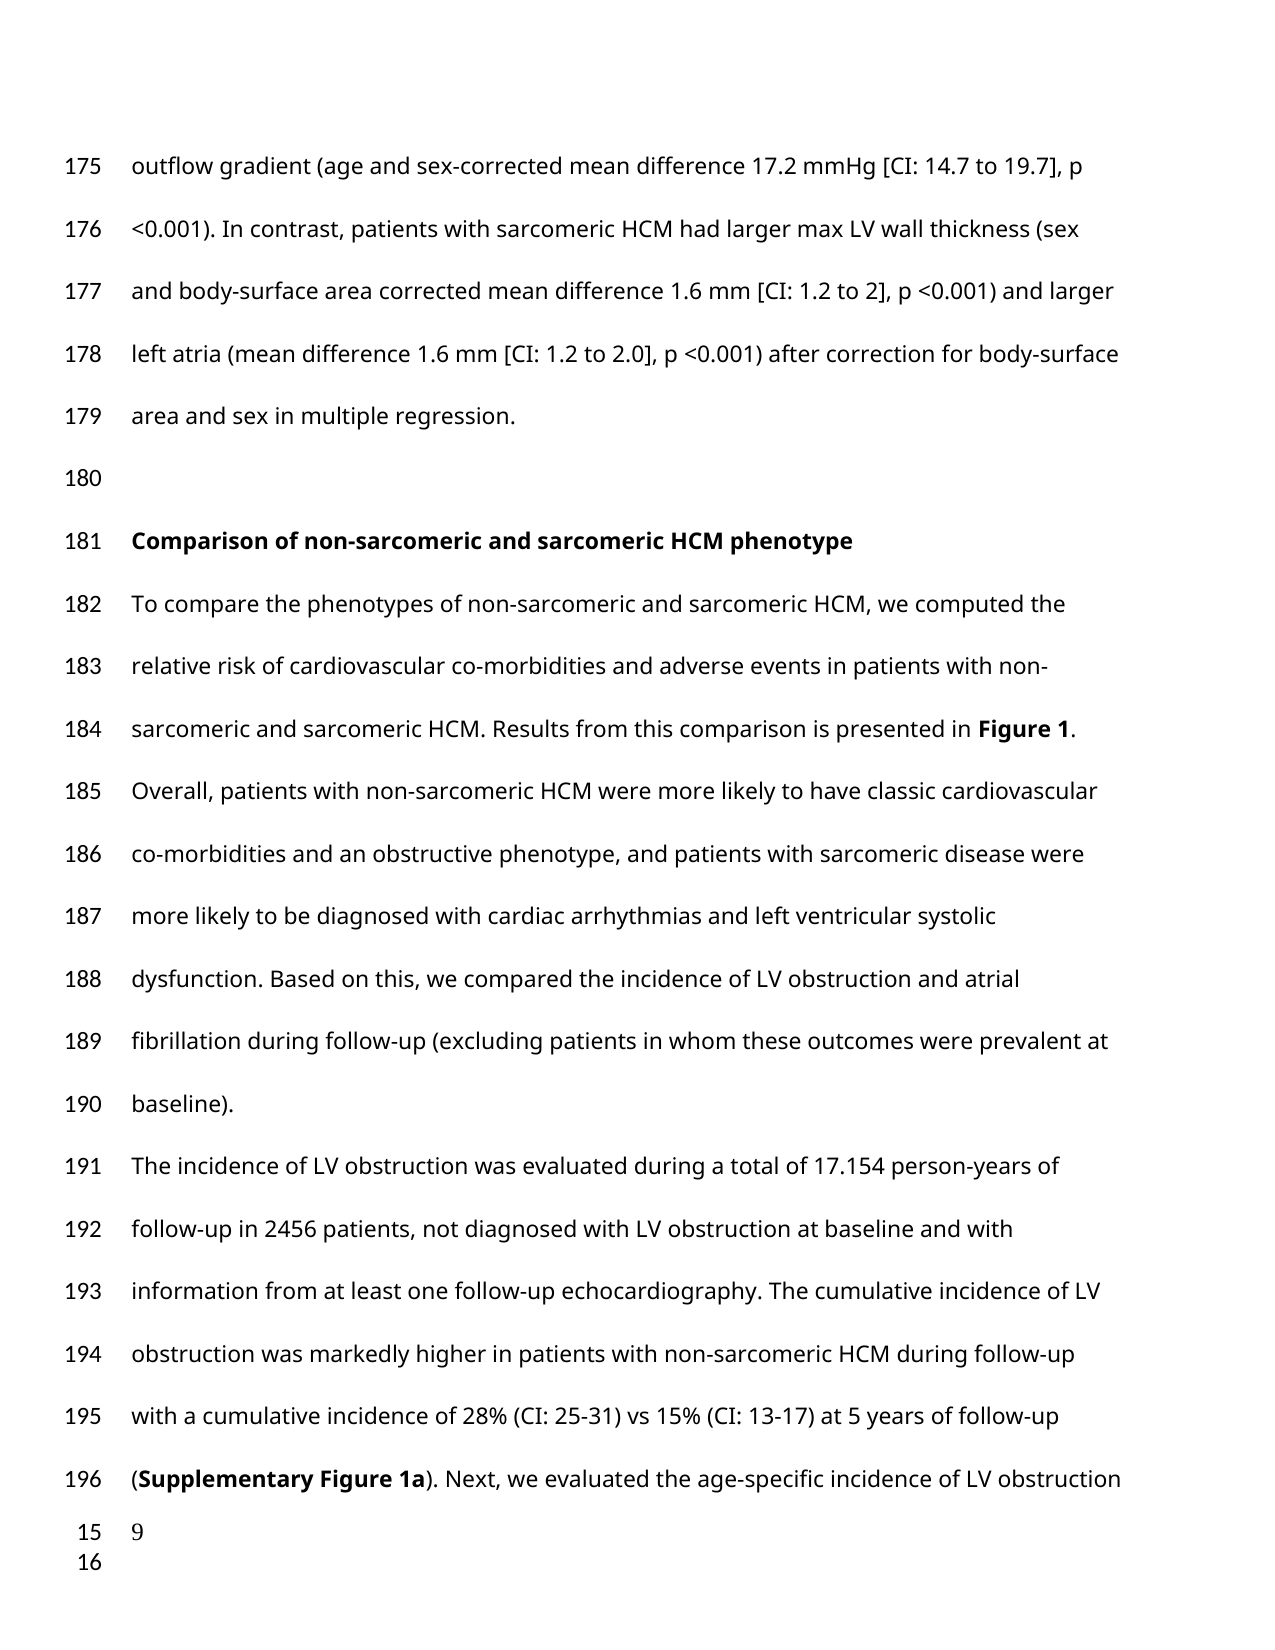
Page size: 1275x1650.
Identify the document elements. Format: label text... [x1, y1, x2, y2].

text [131, 150, 1125, 431]
text Comparison of non-sarcomeric and sarcomeric HCM phenotype [131, 525, 1125, 556]
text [131, 1150, 1125, 1494]
text To compare the phenotypes of non-sarcomeric and sarcomeric HCM, we computed the relative risk of cardiovascular co-morbidities and adverse events in patients with non-sarcomeric and sarcomeric HCM. Results from this comparison is presented in Figure 1. Overall, patients with non-sarcomeric HCM were more likely to have classic cardiovascular co-morbidities and an obstructive phenotype, and patients with sarcomeric disease were more likely to be diagnosed with cardiac arrhythmias and left ventricular systolic dysfunction. Based on this, we compared the incidence of LV obstruction and atrial fibrillation during follow-up (excluding patients in whom these outcomes were prevalent at baseline). [131, 587, 1125, 1119]
